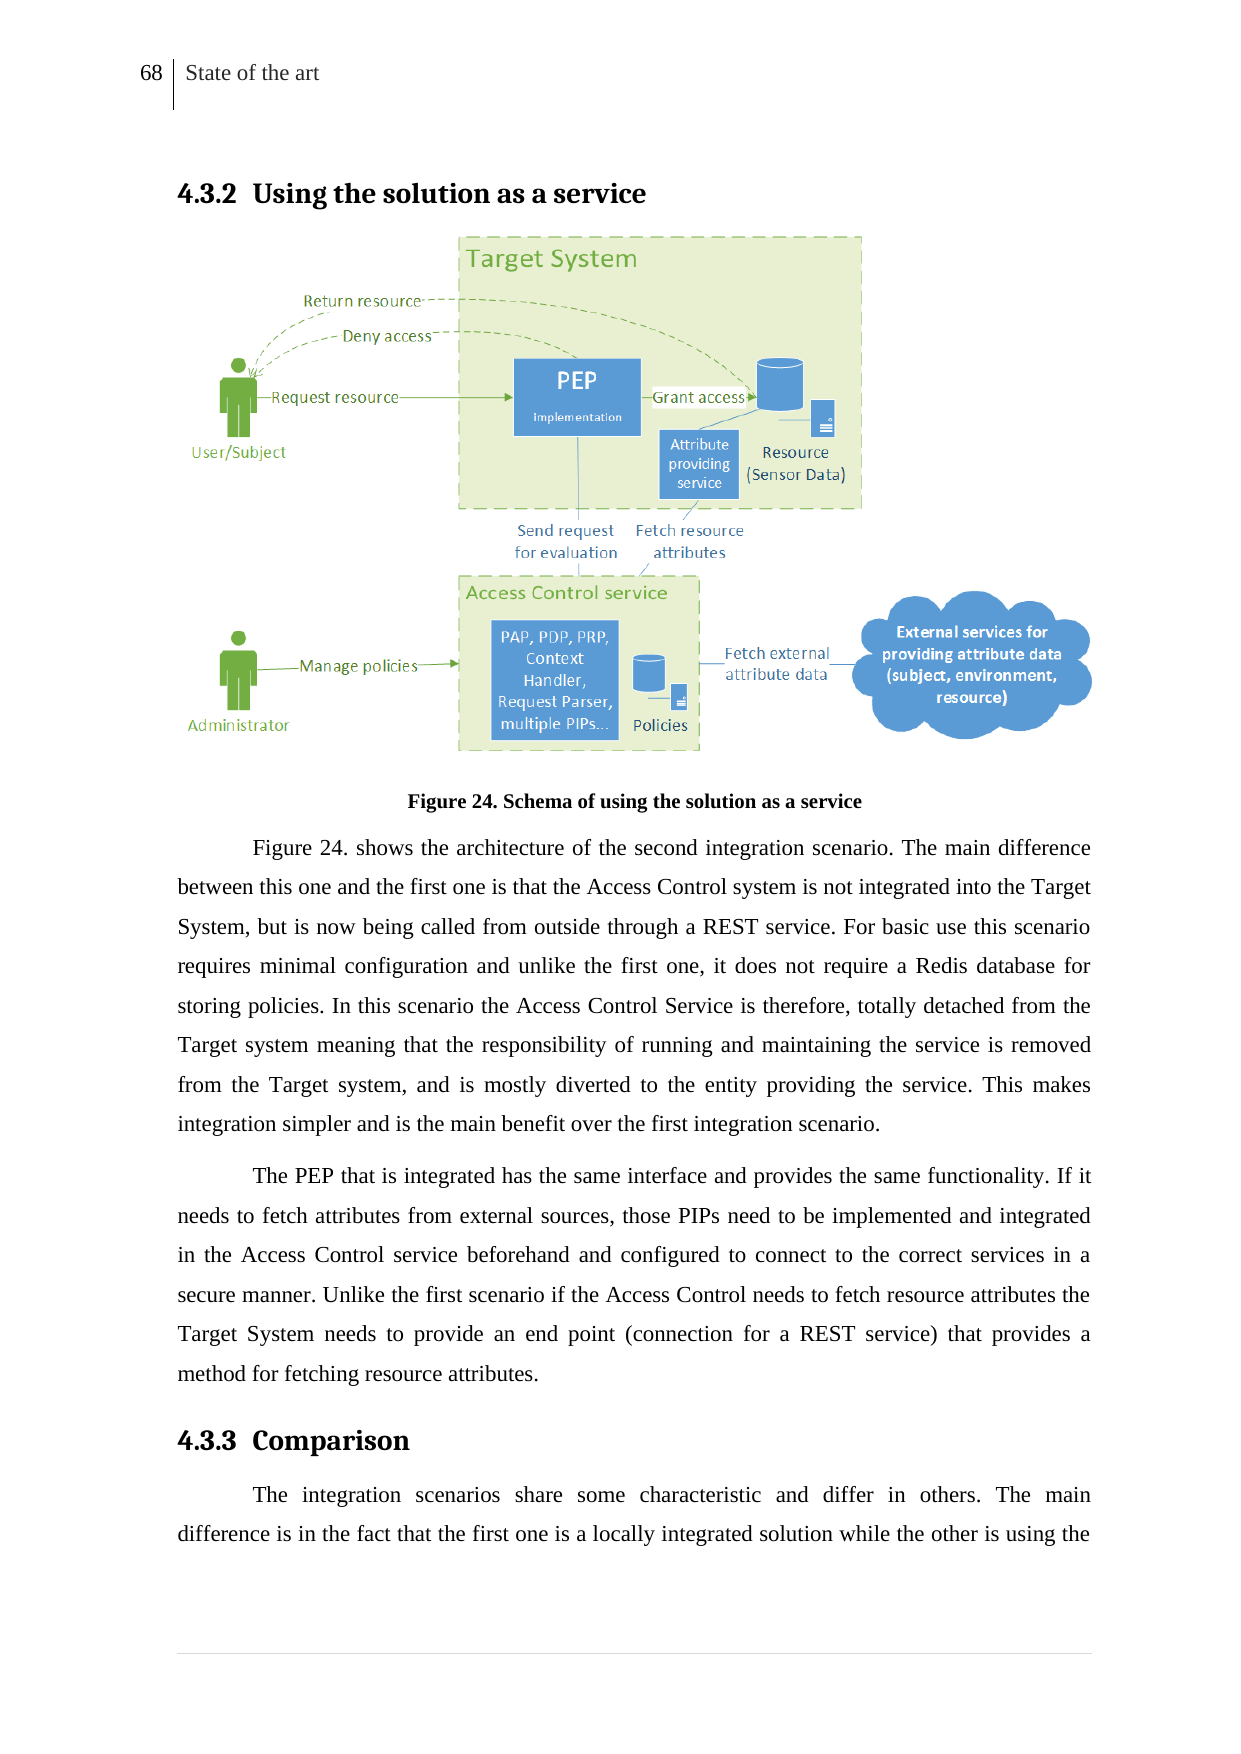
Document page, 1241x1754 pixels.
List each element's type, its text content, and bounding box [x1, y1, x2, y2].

subtitle Comparison [177, 1424, 1092, 1458]
picture [177, 233, 1093, 751]
subtitle Using the solution as a service [177, 177, 1092, 211]
text The PEP that is integrated has the same interface and provides the same functionality. If it needs to fetch attributes from external sources, those PIPs need to be implemented and integrated in the Access Control service beforehand and configured to connect to the correct services in a secure manner. Unlike the first scenario if the Access Control needs to fetch resource attributes the Target System needs to provide an end point (connection for a REST service) that provides a method for fetching resource attributes. [177, 1162, 1092, 1386]
text Figure 24. shows the architecture of the second integration scenario. The main difference between this one and the first one is that the Access Control system is not integrated into the Target System, but is now being called from outside through a REST service. For basic use this scenario requires minimal configuration and unlike the first one, it does not require a Redis database for storing policies. In this scenario the Access Control Service is therefore, totally detached from the Target system meaning that the responsibility of running and maintaining the service is removed from the Target system, and is mostly diverted to the entity providing the service. This makes integration simpler and is the main benefit over the first integration scenario. [177, 834, 1092, 1137]
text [177, 1481, 1092, 1546]
